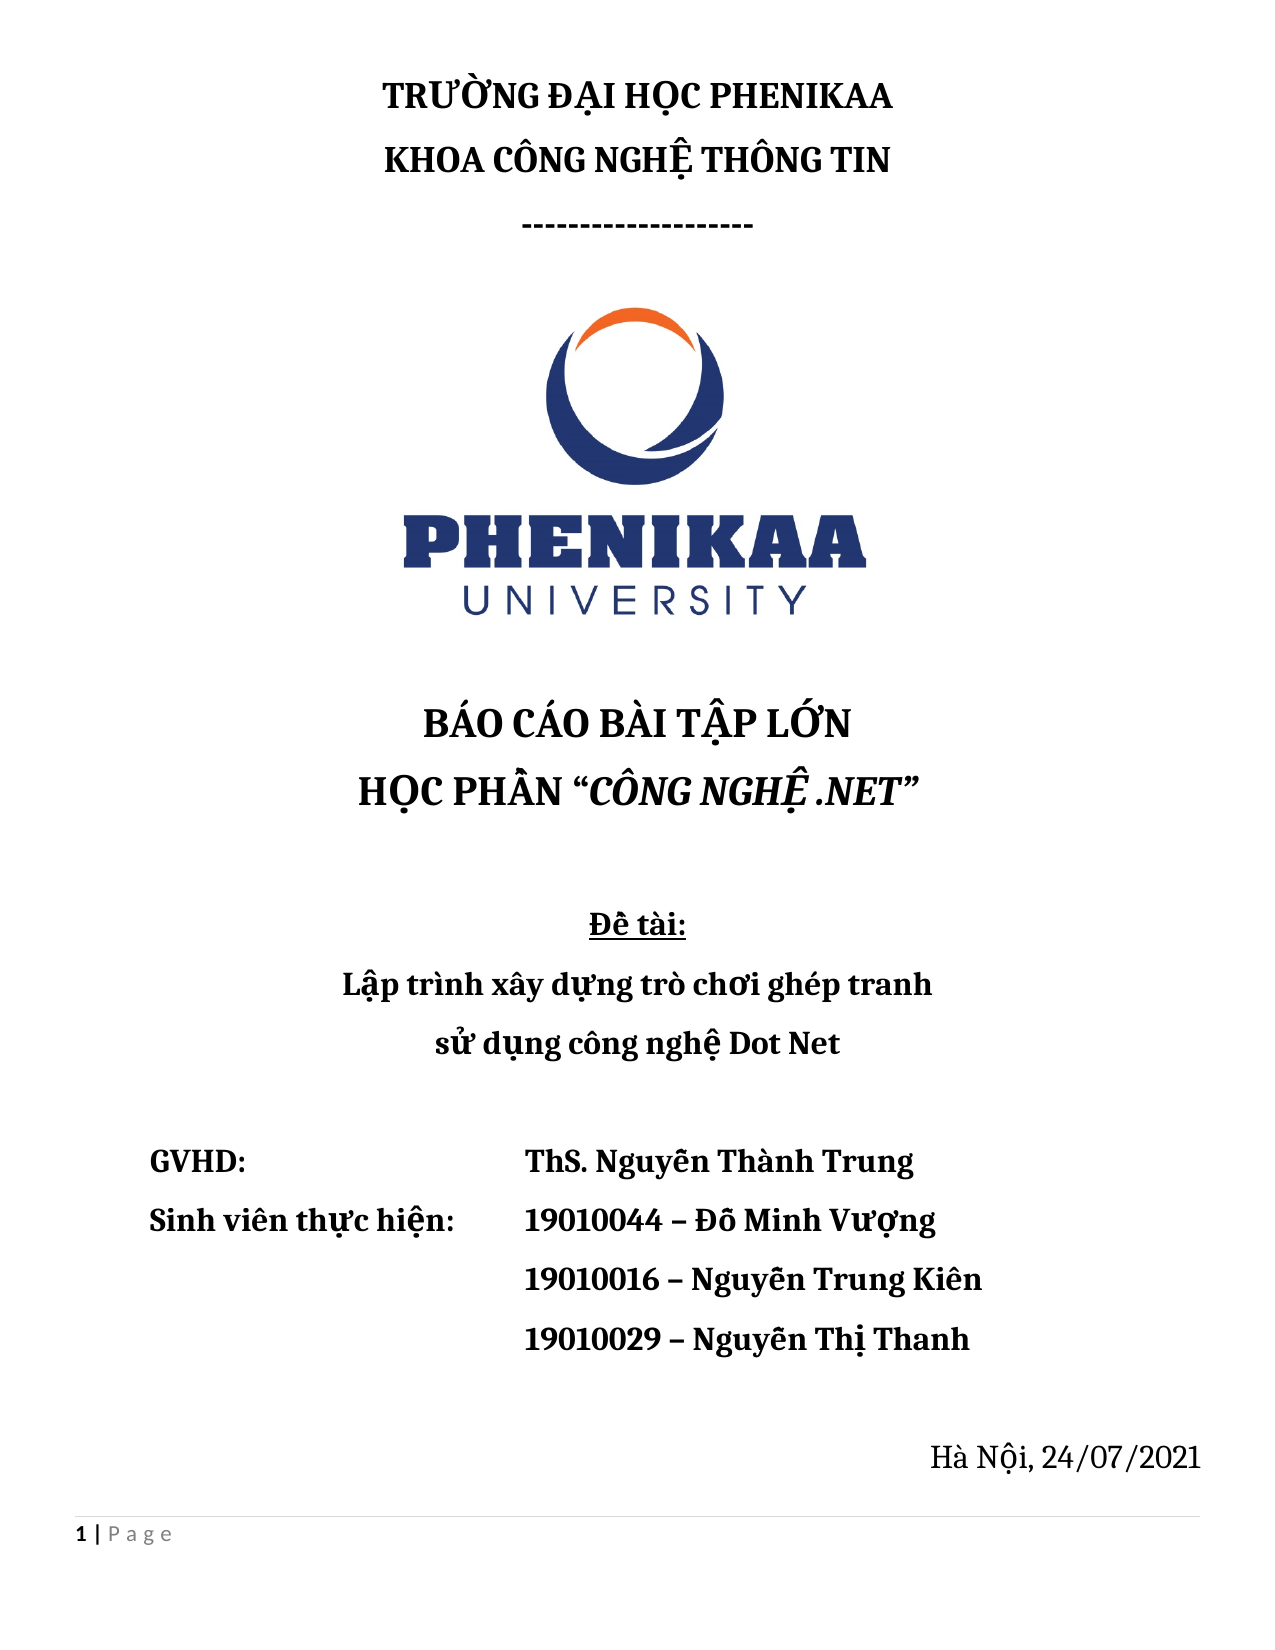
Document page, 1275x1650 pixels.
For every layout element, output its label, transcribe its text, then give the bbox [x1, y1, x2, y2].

text 19010029 – Nguyễn Thị Thanh [75, 1320, 1200, 1358]
text Sinh viên thực hiện: 19010044 – Đỗ Minh Vượng [75, 1202, 1200, 1240]
text KHOA CÔNG NGHỆ THÔNG TIN [75, 139, 1200, 182]
text Đề tài: [75, 906, 1200, 944]
text HỌC PHẦN “CÔNG NGHỆ .NET” [75, 768, 1200, 816]
text GVHD: ThS. Nguyễn Thành Trung [75, 1142, 1200, 1181]
text BÁO CÁO BÀI TẬP LỚN [75, 699, 1200, 747]
text TRƯỜNG ĐẠI HỌC PHENIKAA [75, 75, 1200, 118]
text -------------------- [75, 203, 1200, 246]
text sử dụng công nghệ Dot Net [75, 1024, 1200, 1062]
text Hà Nội, 24/07/2021 [75, 1438, 1200, 1477]
text Lập trình xây dựng trò chơi ghép tranh [75, 965, 1200, 1003]
text 19010016 – Nguyễn Trung Kiên [75, 1261, 1200, 1299]
picture [400, 301, 869, 622]
